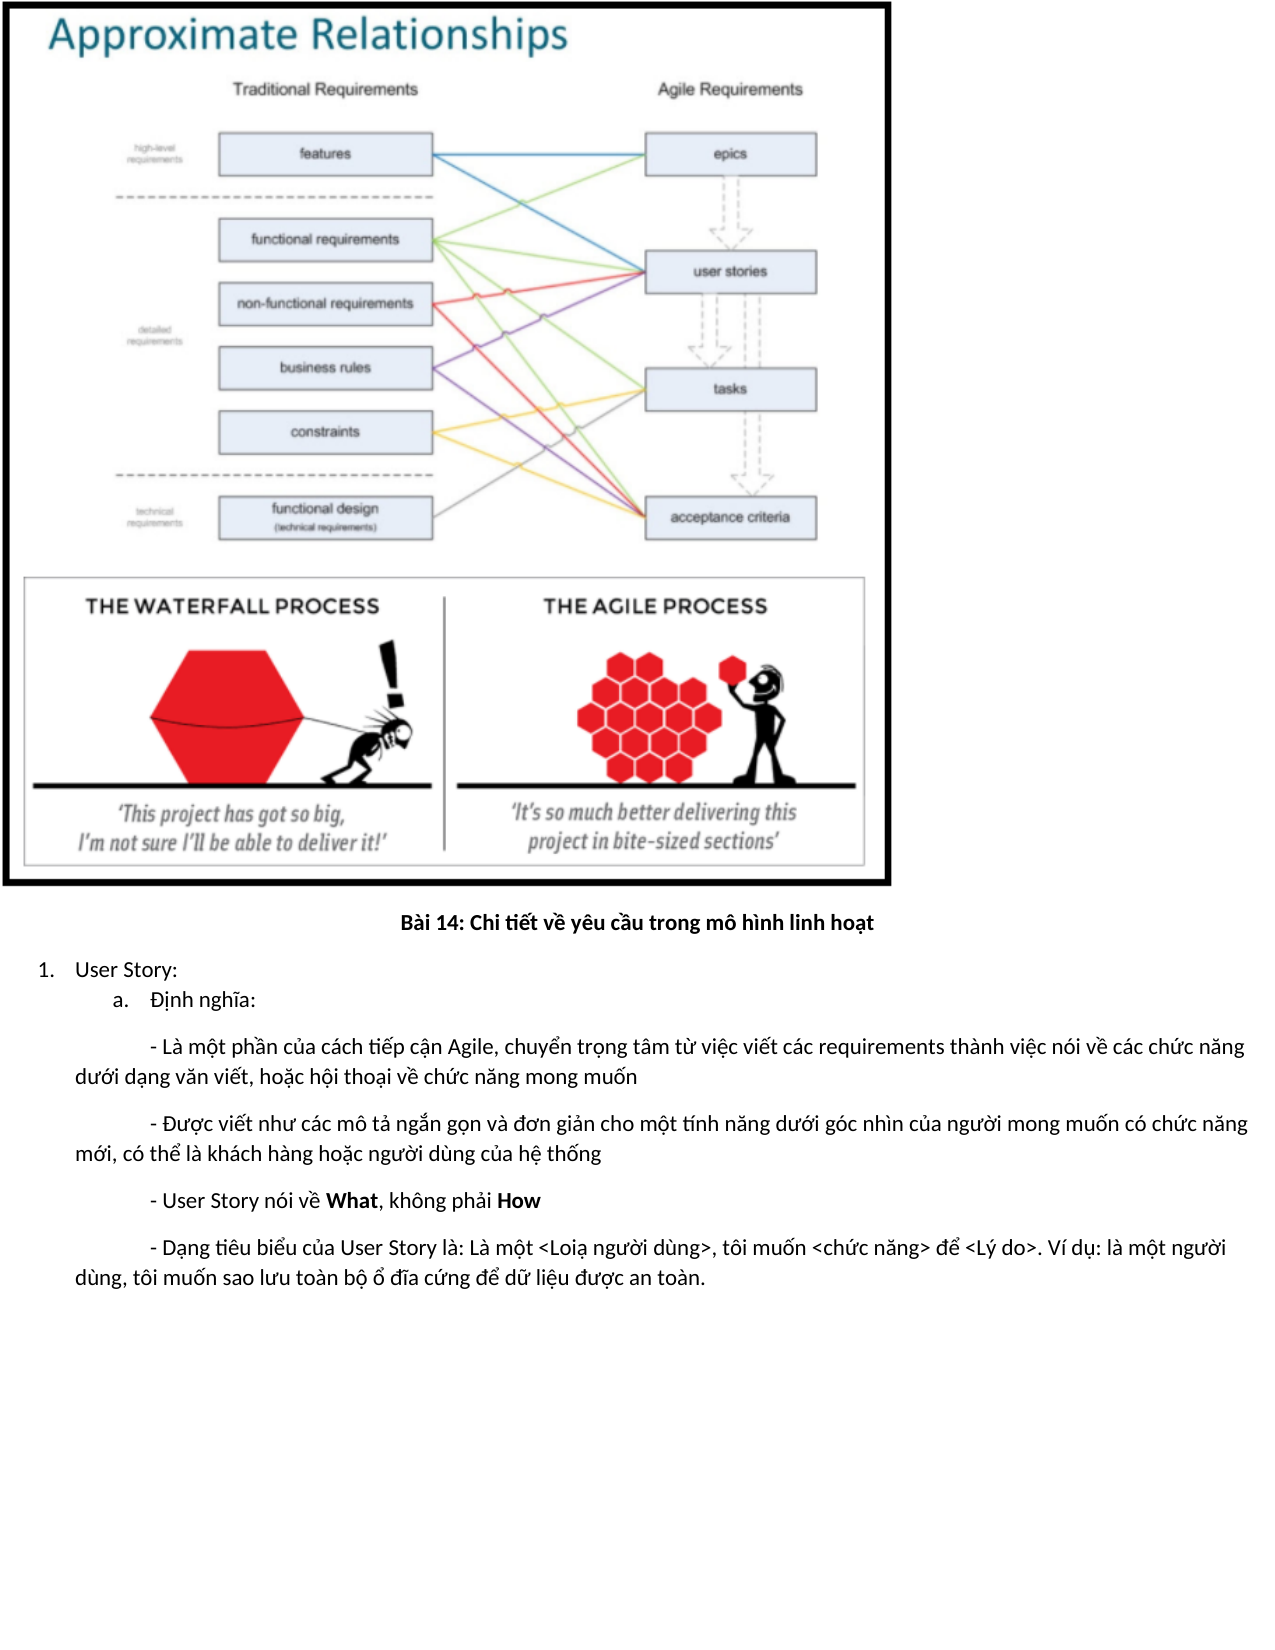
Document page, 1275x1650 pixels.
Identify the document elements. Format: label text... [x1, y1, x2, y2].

list Định nghĩa: [112, 985, 1275, 1013]
text Bài 14: Chi tiết về yêu cầu trong mô hình linh hoạt [0, 908, 1275, 936]
text - Được viết như các mô tả ngắn gọn và đơn giản cho một tính năng dưới góc nhìn của người mong muốn có chức năng mới, có thể là khách hàng hoặc người dùng của hệ thống [75, 1109, 1275, 1167]
text - User Story nói về What, không phải How [75, 1186, 1275, 1214]
list User Story: [37, 955, 1275, 983]
text - Dạng tiêu biểu của User Story là: Là một <Loiạ người dùng>, tôi muốn <chức năng> để <Lý do>. Ví dụ: là một người dùng, tôi muốn sao lưu toàn bộ ổ đĩa cứng để dữ liệu được an toàn. [75, 1233, 1275, 1291]
text - Là một phần của cách tiếp cận Agile, chuyển trọng tâm từ việc viết các requirements thành việc nói về các chức năng dưới dạng văn viết, hoặc hội thoại về chức năng mong muốn [75, 1032, 1275, 1090]
picture [0, 0, 892, 889]
